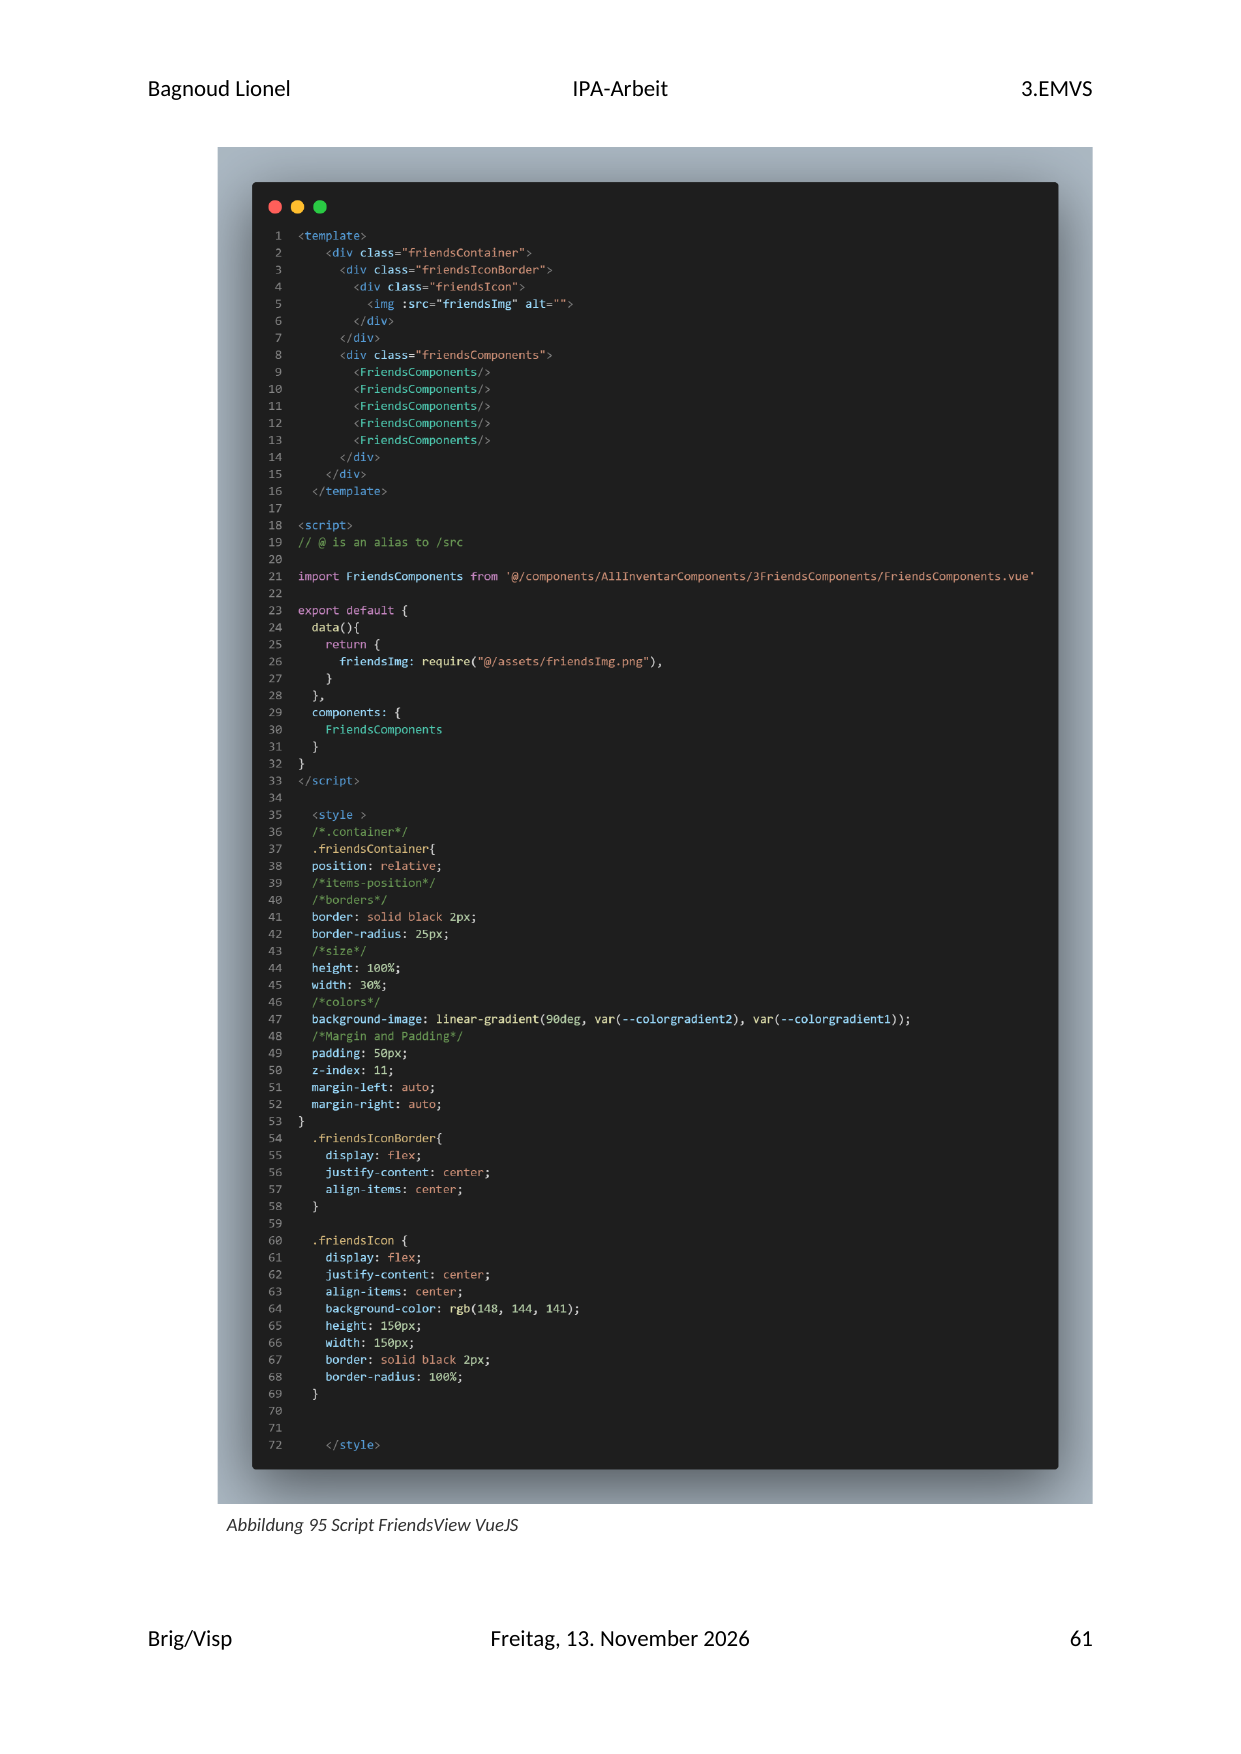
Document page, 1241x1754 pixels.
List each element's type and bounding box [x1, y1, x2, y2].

picture [217, 147, 1093, 1504]
